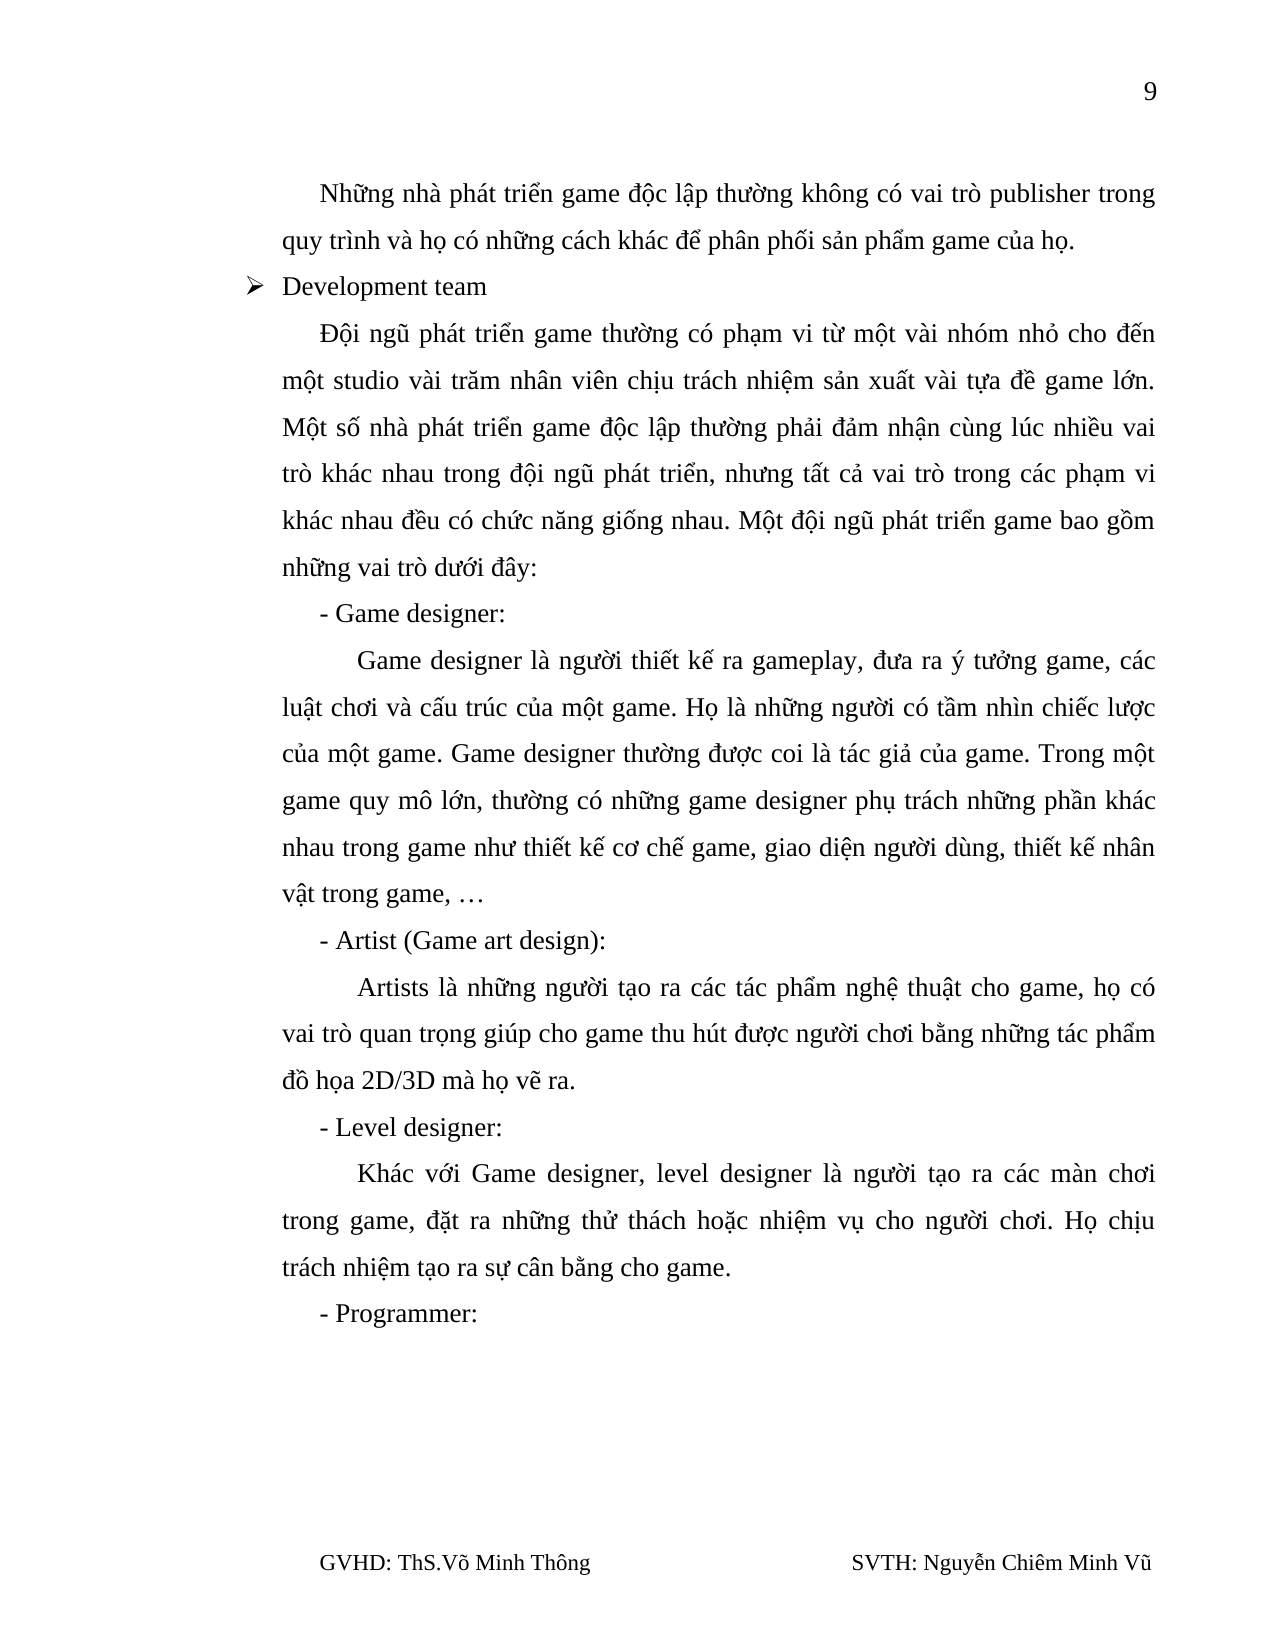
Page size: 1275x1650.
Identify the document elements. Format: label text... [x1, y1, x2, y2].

text - Artist (Game art design): [282, 924, 1157, 955]
text Artists là những người tạo ra các tác phẩm nghệ thuật cho game, họ có vai trò quan trọng giúp cho game thu hút được người chơi bằng những tác phẩm đồ họa 2D/3D mà họ vẽ ra. [282, 971, 1157, 1095]
text Đội ngũ phát triển game thường có phạm vi từ một vài nhóm nhỏ cho đến một studio vài trăm nhân viên chịu trách nhiệm sản xuất vài tựa đề game lớn. Một số nhà phát triển game độc lập thường phải đảm nhận cùng lúc nhiều vai trò khác nhau trong đội ngũ phát triển, nhưng tất cả vai trò trong các phạm vi khác nhau đều có chức năng giống nhau. Một đội ngũ phát triển game bao gồm những vai trò dưới đây: [282, 317, 1157, 582]
text Những nhà phát triển game độc lập thường không có vai trò publisher trong quy trình và họ có những cách khác để phân phối sản phẩm game của họ. [282, 177, 1157, 255]
text Game designer là người thiết kế ra gameplay, đưa ra ý tưởng game, các luật chơi và cấu trúc của một game. Họ là những người có tầm nhìn chiếc lược của một game. Game designer thường được coi là tác giả của game. Trong một game quy mô lớn, thường có những game designer phụ trách những phần khác nhau trong game như thiết kế cơ chế game, giao diện người dùng, thiết kế nhân vật trong game, … [282, 644, 1157, 908]
text - Programmer: [282, 1297, 1157, 1328]
list Development team [244, 271, 1157, 302]
text Khác với Game designer, level designer là người tạo ra các màn chơi trong game, đặt ra những thử thách hoặc nhiệm vụ cho người chơi. Họ chịu trách nhiệm tạo ra sự cân bằng cho game. [282, 1157, 1157, 1282]
text - Level designer: [282, 1111, 1157, 1142]
text - Game designer: [282, 597, 1157, 628]
